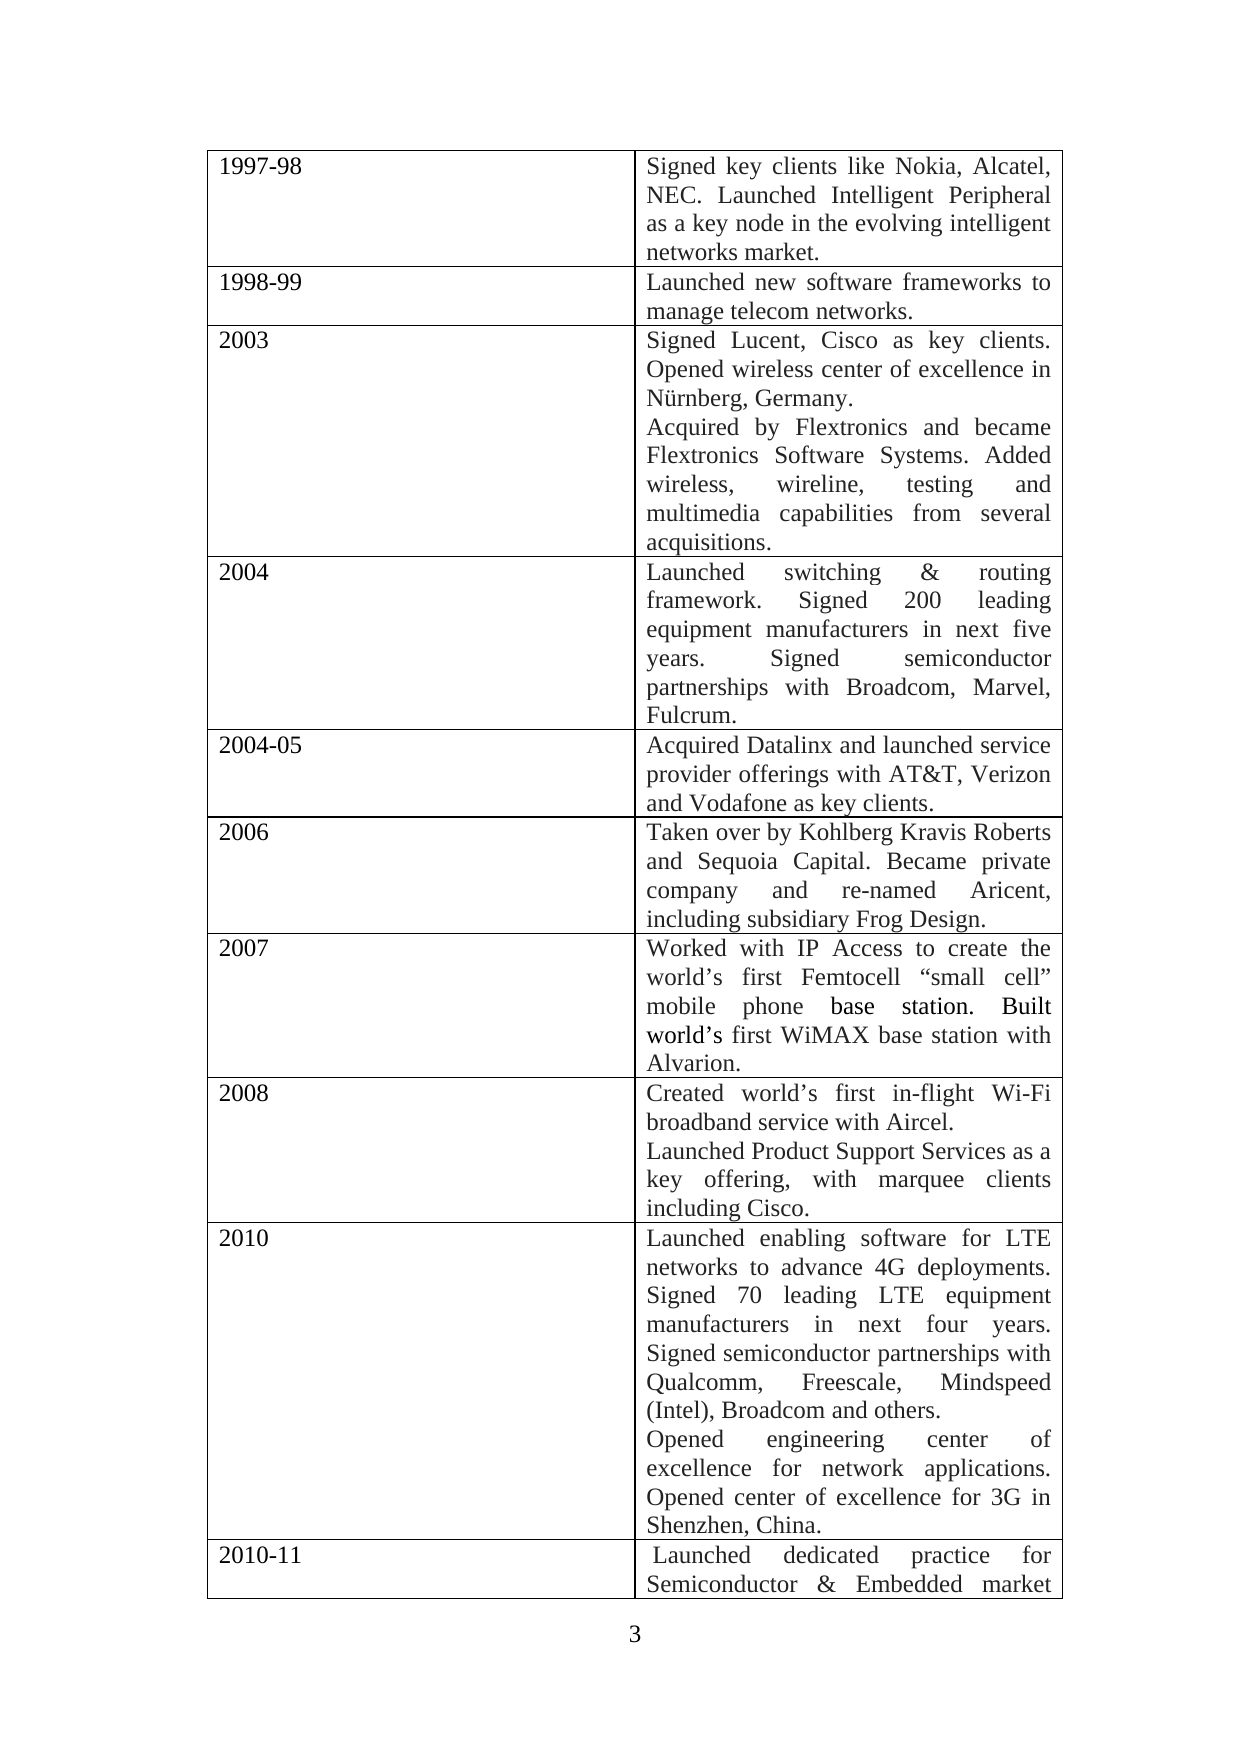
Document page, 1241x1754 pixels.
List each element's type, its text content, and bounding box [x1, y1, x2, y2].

table_cell Launched switching & routing framework. Signed 200 leading equipment manufacturers in next five years. Signed semiconductor partnerships with Broadcom, Marvel, Fulcrum. [737, 557, 1062, 729]
table_cell 2004-05 [208, 730, 634, 816]
table_cell Signed key clients like Nokia, Alcatel, NEC. Launched Intelligent Peripheral as a key node in the evolving intelligent networks market. [636, 151, 1062, 266]
table_cell Launched new software frameworks to manage telecom networks. [913, 267, 1062, 324]
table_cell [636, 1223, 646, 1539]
table_cell 1997-98 [208, 151, 634, 266]
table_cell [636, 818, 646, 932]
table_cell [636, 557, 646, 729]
table_cell Launched enabling software for LTE networks to advance 4G deployments. Signed 70 leading LTE equipment manufacturers in next four years. Signed semiconductor partnerships with Qualcomm, Freescale, Mindspeed (Intel), Broadcom and others. Opened engineering center of excellence for network applications. Opened center of excellence for 3G in Shenzhen, China. [822, 1223, 1062, 1539]
table_cell 2010-11 [208, 1540, 634, 1598]
table_cell Worked with IP Access to create the world’s first Femtocell “small cell” mobile phone base station. Built world’s first WiMAX base station with Alvarion. [636, 934, 1062, 1077]
table_cell Created world’s first in-flight Wi-Fi broadband service with Aircel. Launched Product Support Services as a key offering, with marquee clients including Cisco. [636, 1078, 1062, 1222]
table_cell 2003 [208, 326, 634, 556]
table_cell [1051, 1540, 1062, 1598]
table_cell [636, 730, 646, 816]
table_cell Acquired Datalinx and launched service provider offerings with AT&T, Verizon and Vodafone as key clients. [934, 730, 1062, 816]
table_cell 2006 [208, 818, 634, 932]
table_cell Signed Lucent, Cisco as key clients. Opened wireless center of excellence in Nürnberg, Germany. Acquired by Flextronics and became Flextronics Software Systems. Added wireless, wireline, testing and multimedia capabilities from several acquisitions. [772, 326, 1062, 556]
table_cell 2004 [208, 557, 634, 729]
table_cell 1998-99 [208, 267, 634, 324]
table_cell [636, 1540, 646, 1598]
table_cell 2010 [208, 1223, 634, 1539]
table_cell 2008 [208, 1078, 634, 1222]
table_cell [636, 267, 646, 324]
table_cell 2007 [208, 934, 634, 1077]
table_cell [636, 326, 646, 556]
table_cell Taken over by Kohlberg Kravis Roberts and Sequoia Capital. Became private company and re-named Aricent, including subsidiary Frog Design. [986, 818, 1062, 932]
